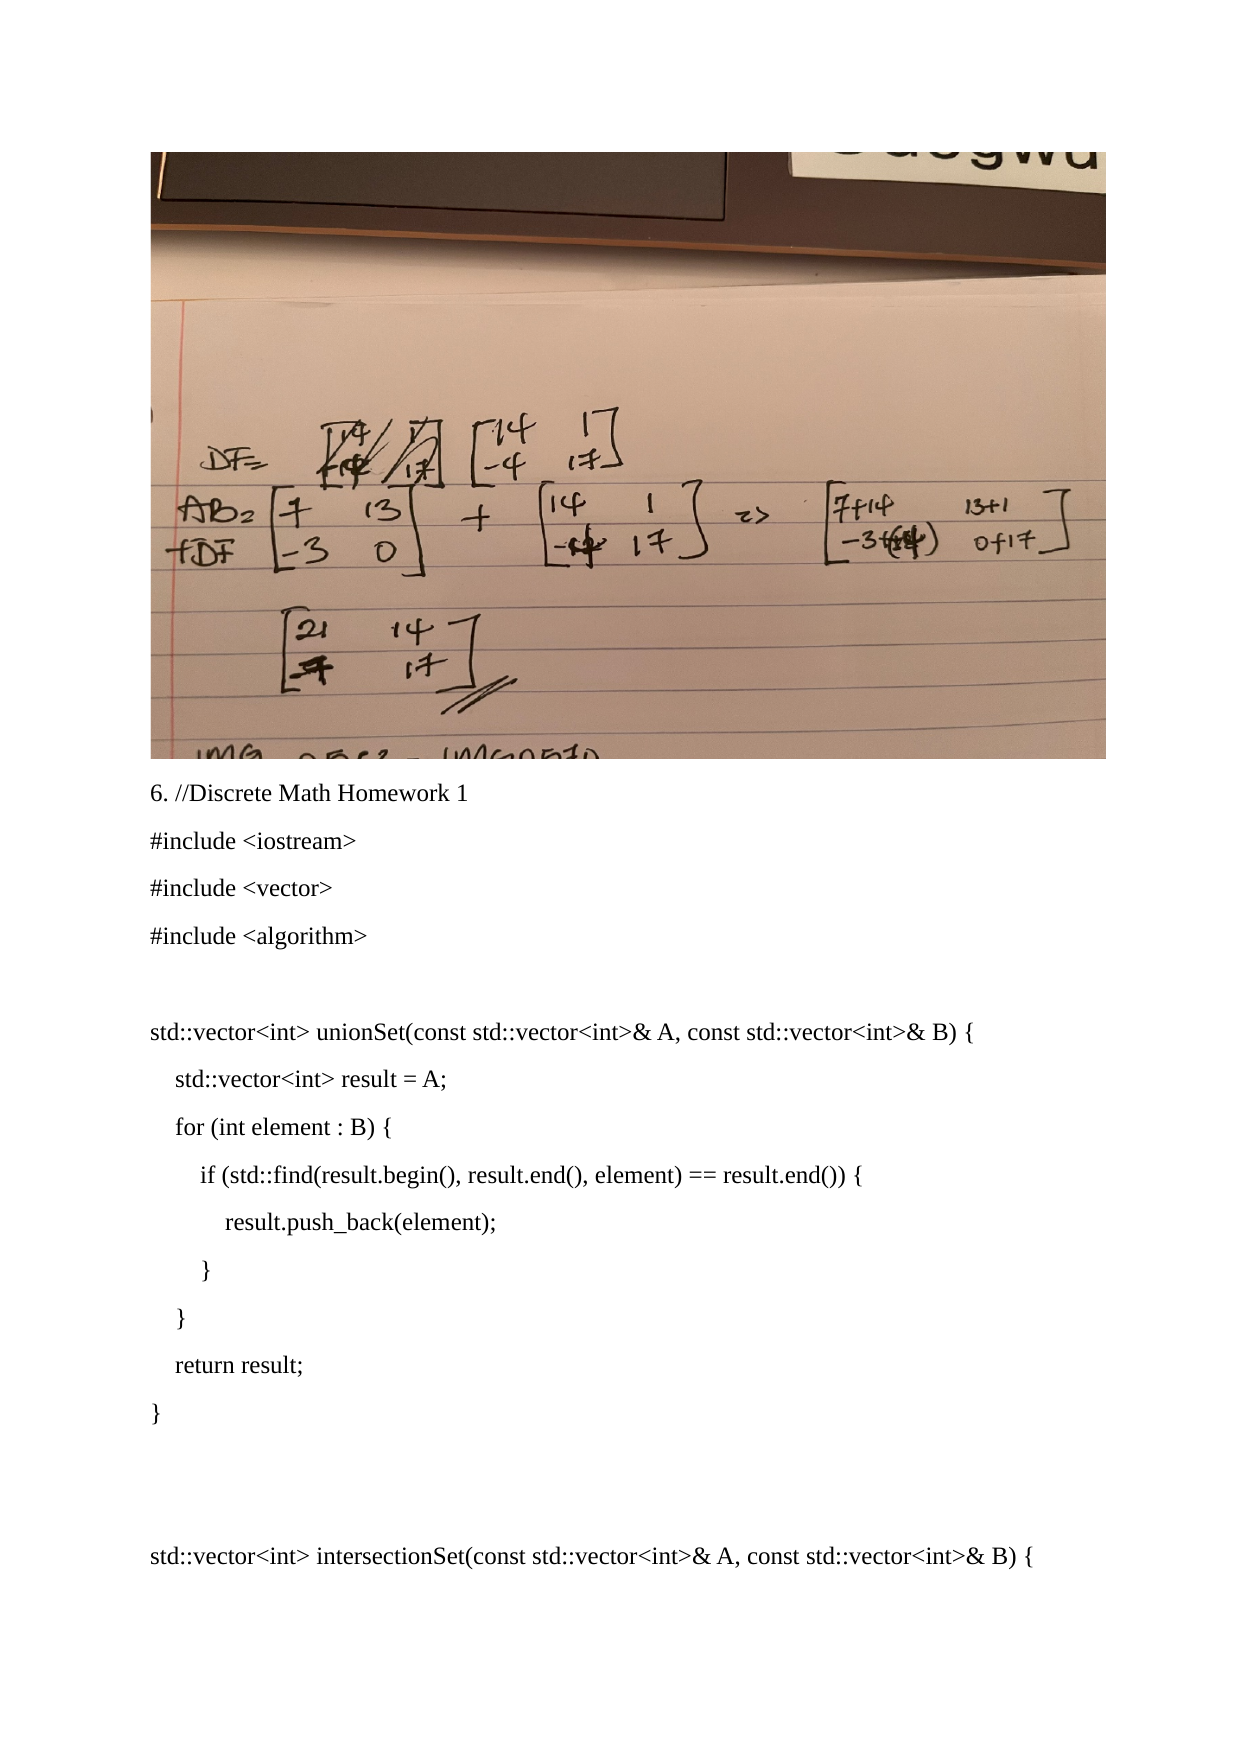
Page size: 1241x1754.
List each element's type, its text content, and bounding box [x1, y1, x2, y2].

text std::vector<int> intersectionSet(const std::vector<int>& A, const std::vector<int>& B) { [150, 1541, 1090, 1570]
text std::vector<int> result = A; [150, 1064, 1090, 1093]
text } [150, 1398, 1090, 1427]
picture [152, 152, 1105, 759]
text if (std::find(result.begin(), result.end(), element) == result.end()) { [150, 1160, 1090, 1188]
text #include <iostream> [150, 826, 1090, 854]
text } [150, 1255, 1090, 1284]
text result.push_back(element); [150, 1207, 1090, 1236]
text for (int element : B) { [150, 1112, 1090, 1141]
text 6. //Discrete Math Homework 1 [150, 778, 1090, 807]
text std::vector<int> unionSet(const std::vector<int>& A, const std::vector<int>& B) { [150, 1017, 1090, 1045]
text #include <algorithm> [150, 921, 1090, 950]
text #include <vector> [150, 873, 1090, 902]
text return result; [150, 1351, 1090, 1379]
text } [150, 1303, 1090, 1332]
